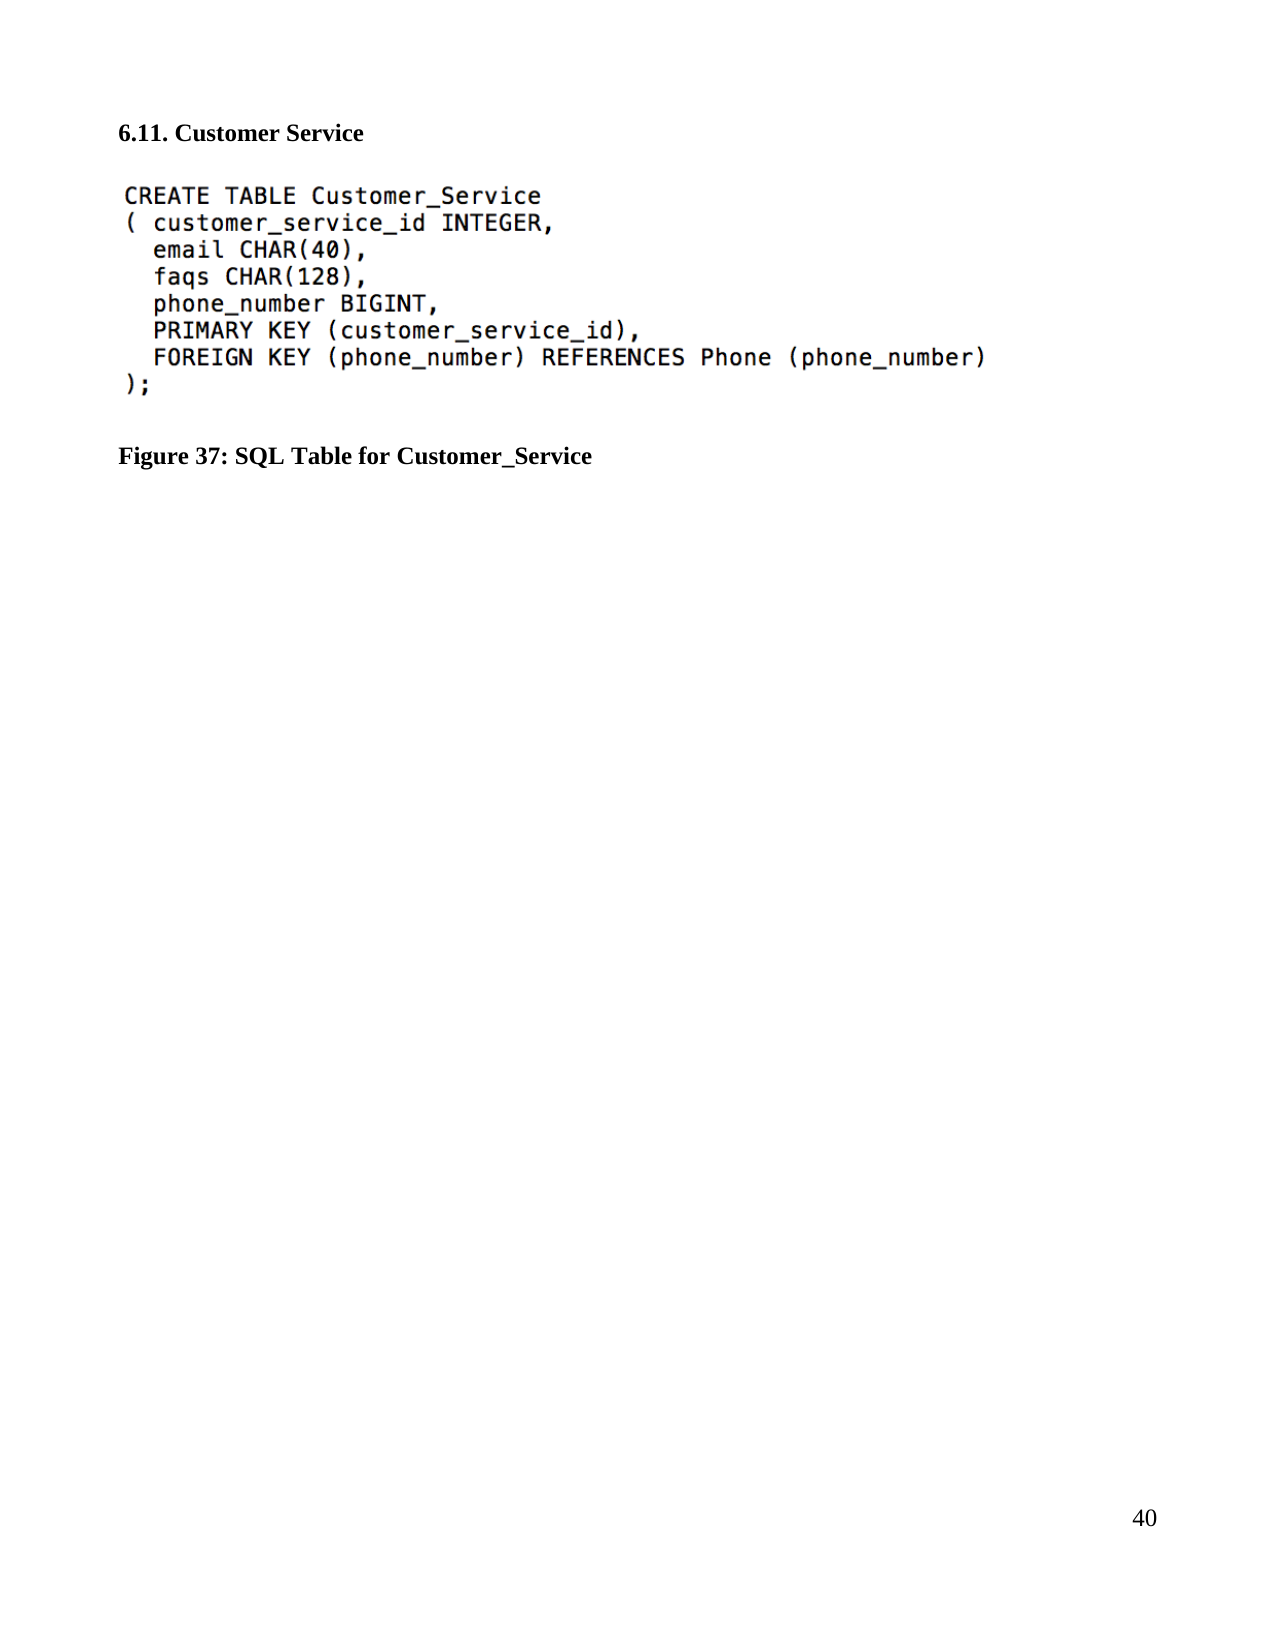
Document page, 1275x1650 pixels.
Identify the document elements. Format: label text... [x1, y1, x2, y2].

list Customer Service [118, 118, 1157, 147]
text Figure 37: SQL Table for Customer_Service [118, 441, 1157, 470]
picture [118, 175, 1157, 413]
